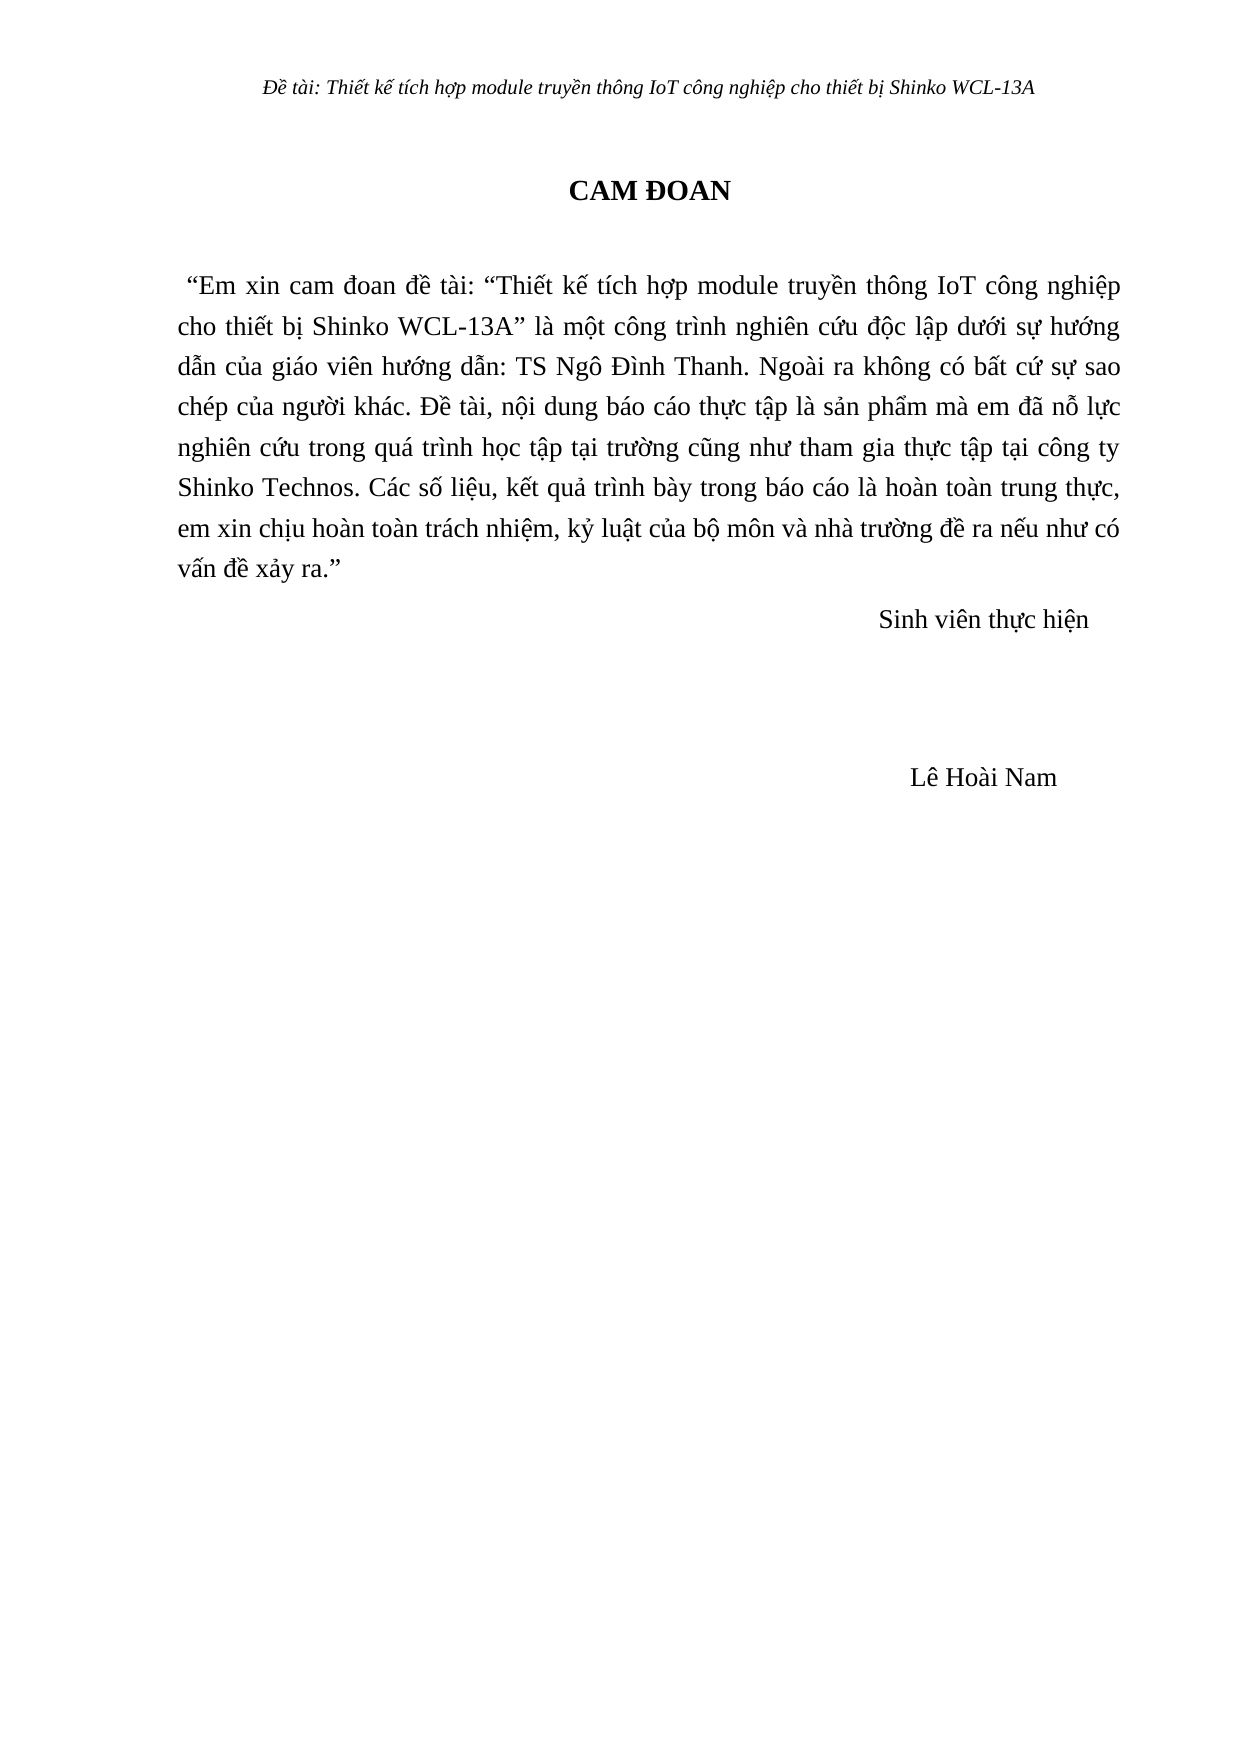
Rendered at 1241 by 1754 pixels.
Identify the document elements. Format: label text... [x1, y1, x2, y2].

subtitle CAM ĐOAN [177, 173, 1122, 206]
text “Em xin cam đoan đề tài: “Thiết kế tích hợp module truyền thông IoT công nghiệp cho thiết bị Shinko WCL-13A” là một công trình nghiên cứu độc lập dưới sự hướng dẫn của giáo viên hướng dẫn: TS Ngô Đình Thanh. Ngoài ra không có bất cứ sự sao chép của người khác. Đề tài, nội dung báo cáo thực tập là sản phẩm mà em đã nỗ lực nghiên cứu trong quá trình học tập tại trường cũng như tham gia thực tập tại công ty Shinko Technos. Các số liệu, kết quả trình bày trong báo cáo là hoàn toàn trung thực, em xin chịu hoàn toàn trách nhiệm, kỷ luật của bộ môn và nhà trường đề ra nếu như có vấn đề xảy ra.” [177, 269, 1122, 583]
